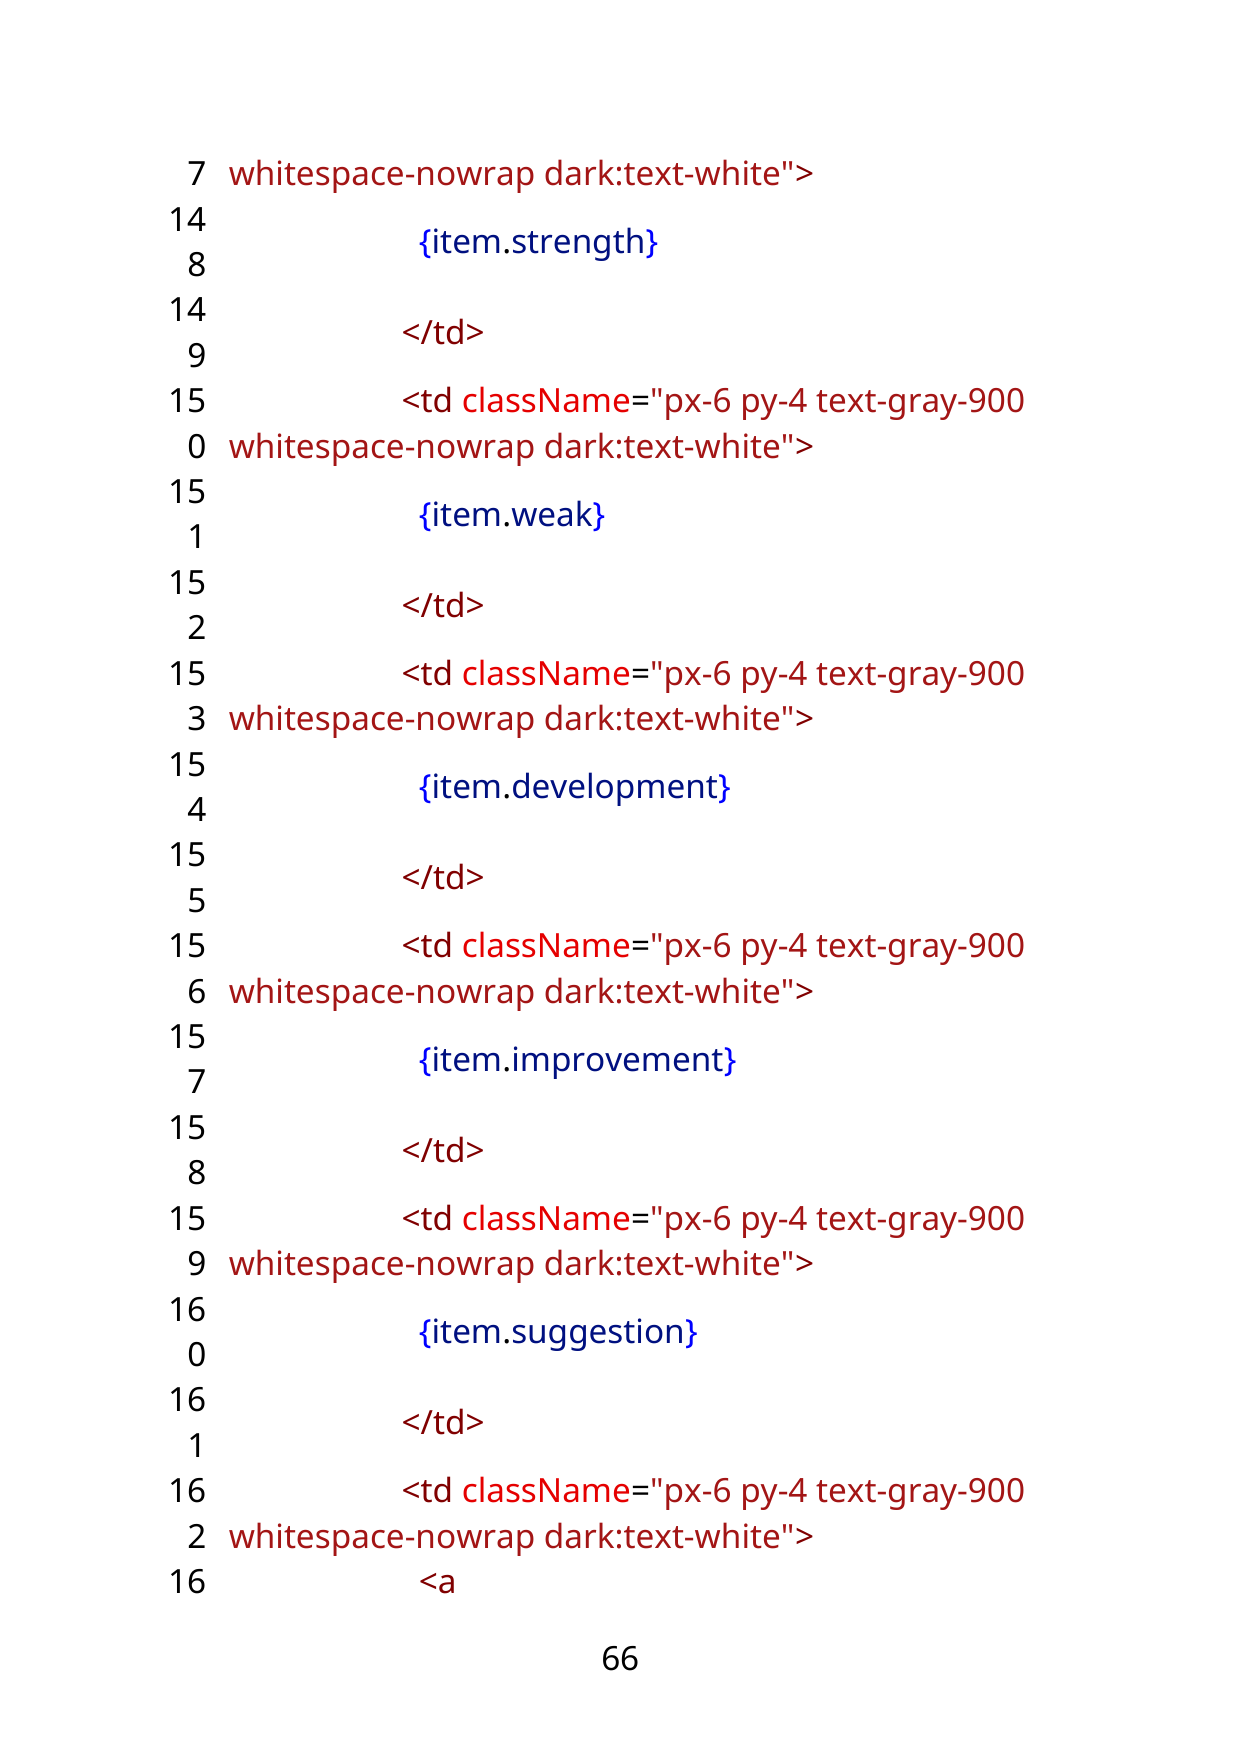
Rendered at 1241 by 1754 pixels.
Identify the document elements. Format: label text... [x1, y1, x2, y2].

table_cell 162 [150, 1467, 217, 1558]
table_cell </td> [217, 286, 1090, 377]
table_cell 161 [150, 1376, 217, 1467]
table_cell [217, 150, 1090, 195]
table_cell <td className="px-6 py-4 text-gray-900 whitespace-nowrap dark:text-white"> [217, 1195, 1090, 1285]
table_cell <td className="px-6 py-4 text-gray-900 whitespace-nowrap dark:text-white"> [217, 922, 1090, 1013]
table_cell 160 [150, 1285, 217, 1376]
table_cell 155 [150, 831, 217, 922]
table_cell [217, 377, 1090, 468]
table_cell <td className="px-6 py-4 text-gray-900 whitespace-nowrap dark:text-white"> [217, 650, 1090, 740]
table_cell {item.development} [217, 740, 1090, 831]
table_cell {item.suggestion} [217, 1285, 1090, 1376]
table_cell </td> [217, 1104, 1090, 1194]
table_cell {item.weak} [217, 468, 1090, 559]
table_cell {item.improvement} [217, 1013, 1090, 1104]
table_cell 158 [150, 1104, 217, 1194]
table_cell 157 [150, 1013, 217, 1104]
table_cell </td> [217, 1376, 1090, 1467]
table_cell 156 [150, 922, 217, 1013]
table_cell 150 [150, 377, 217, 468]
table_cell </td> [217, 831, 1090, 922]
table_cell 154 [150, 740, 217, 831]
table_cell 152 [150, 559, 217, 649]
table_cell <td className="px-6 py-4 text-gray-900 whitespace-nowrap dark:text-white"> [217, 1467, 1090, 1558]
table_cell 151 [150, 468, 217, 559]
table_cell 148 [150, 195, 217, 286]
table_cell 147 [150, 150, 217, 195]
table_cell 159 [150, 1195, 217, 1285]
table_cell 153 [150, 650, 217, 740]
table_cell <a [217, 1558, 1090, 1603]
table_cell 149 [150, 286, 217, 377]
table_cell {item.strength} [217, 195, 1090, 286]
table_cell 163 [150, 1558, 217, 1603]
table_cell </td> [217, 559, 1090, 649]
